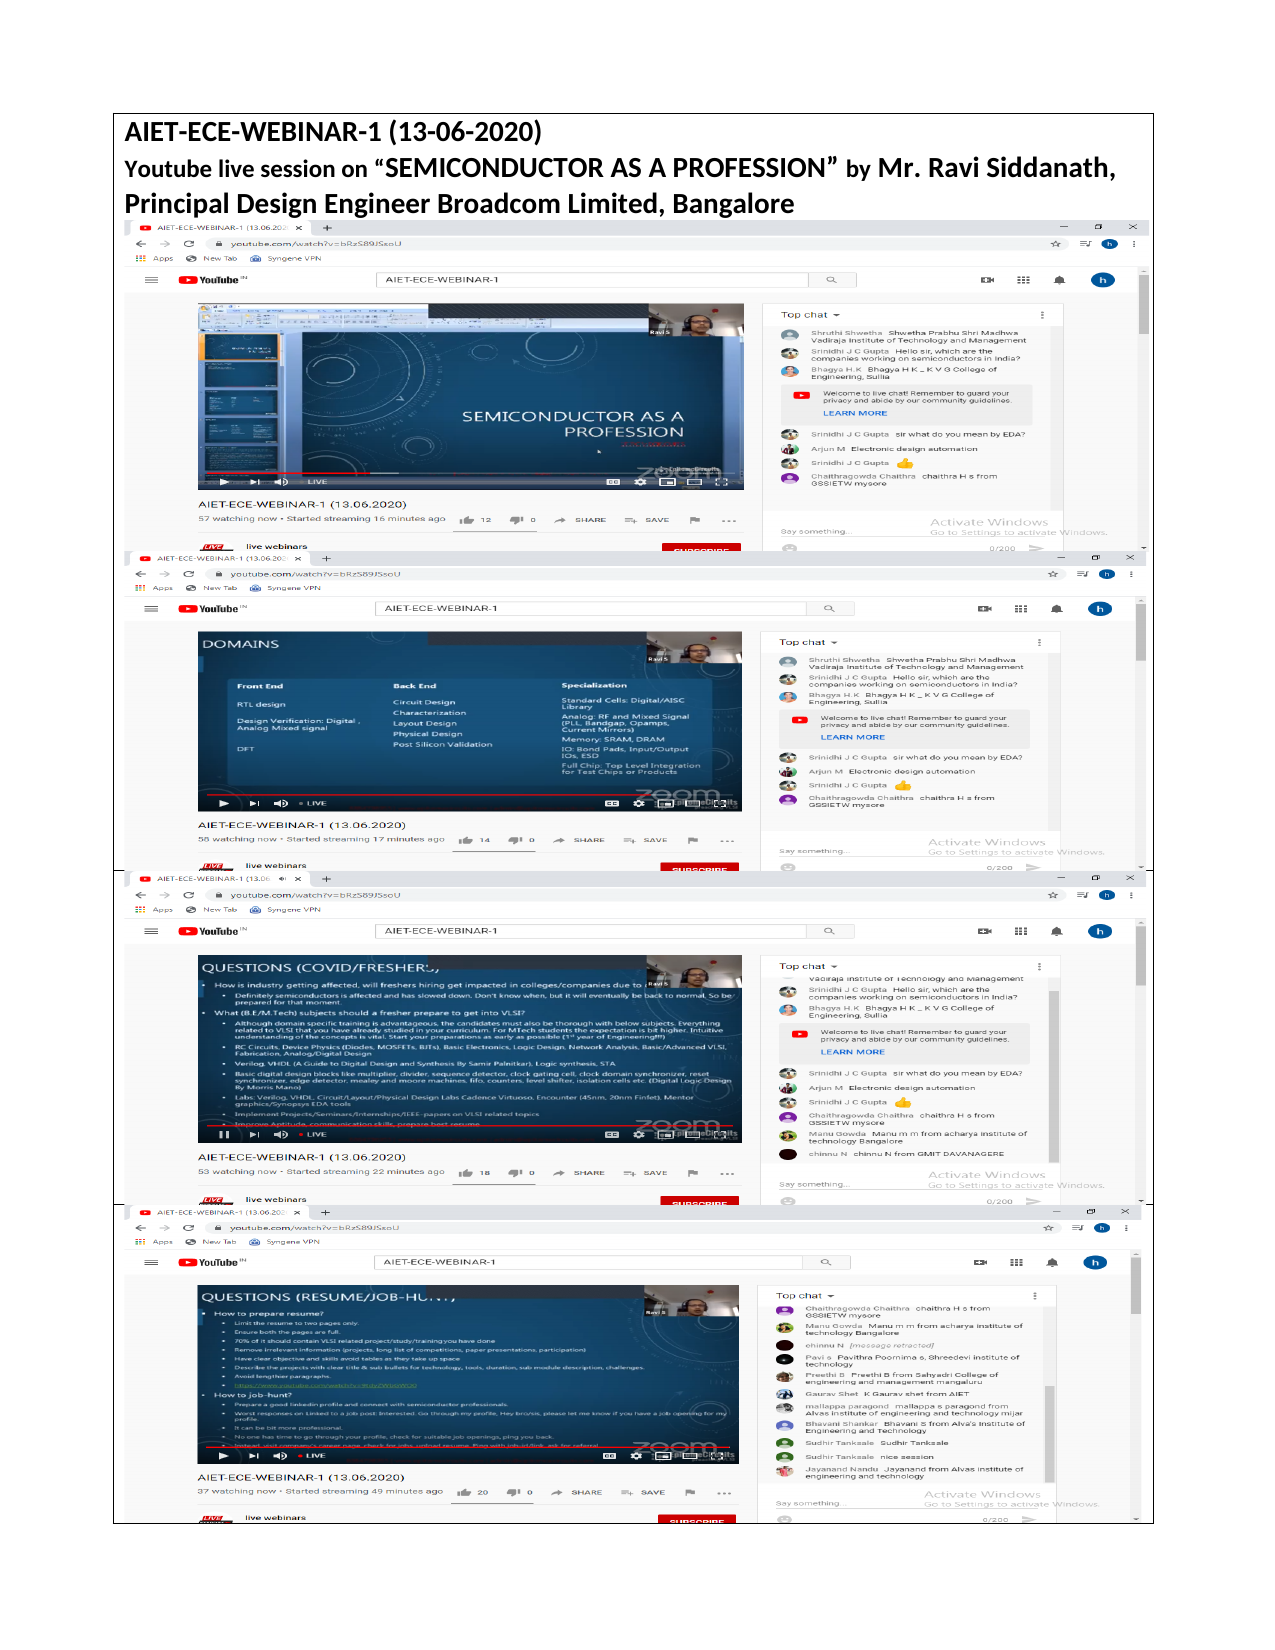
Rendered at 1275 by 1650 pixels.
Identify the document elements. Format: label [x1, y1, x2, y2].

picture [124, 220, 1150, 1523]
table_cell [1142, 1205, 1153, 1522]
table_cell [114, 114, 1153, 870]
table_cell [1147, 871, 1153, 1204]
table_cell [114, 1205, 124, 1522]
table_cell [114, 871, 124, 1204]
